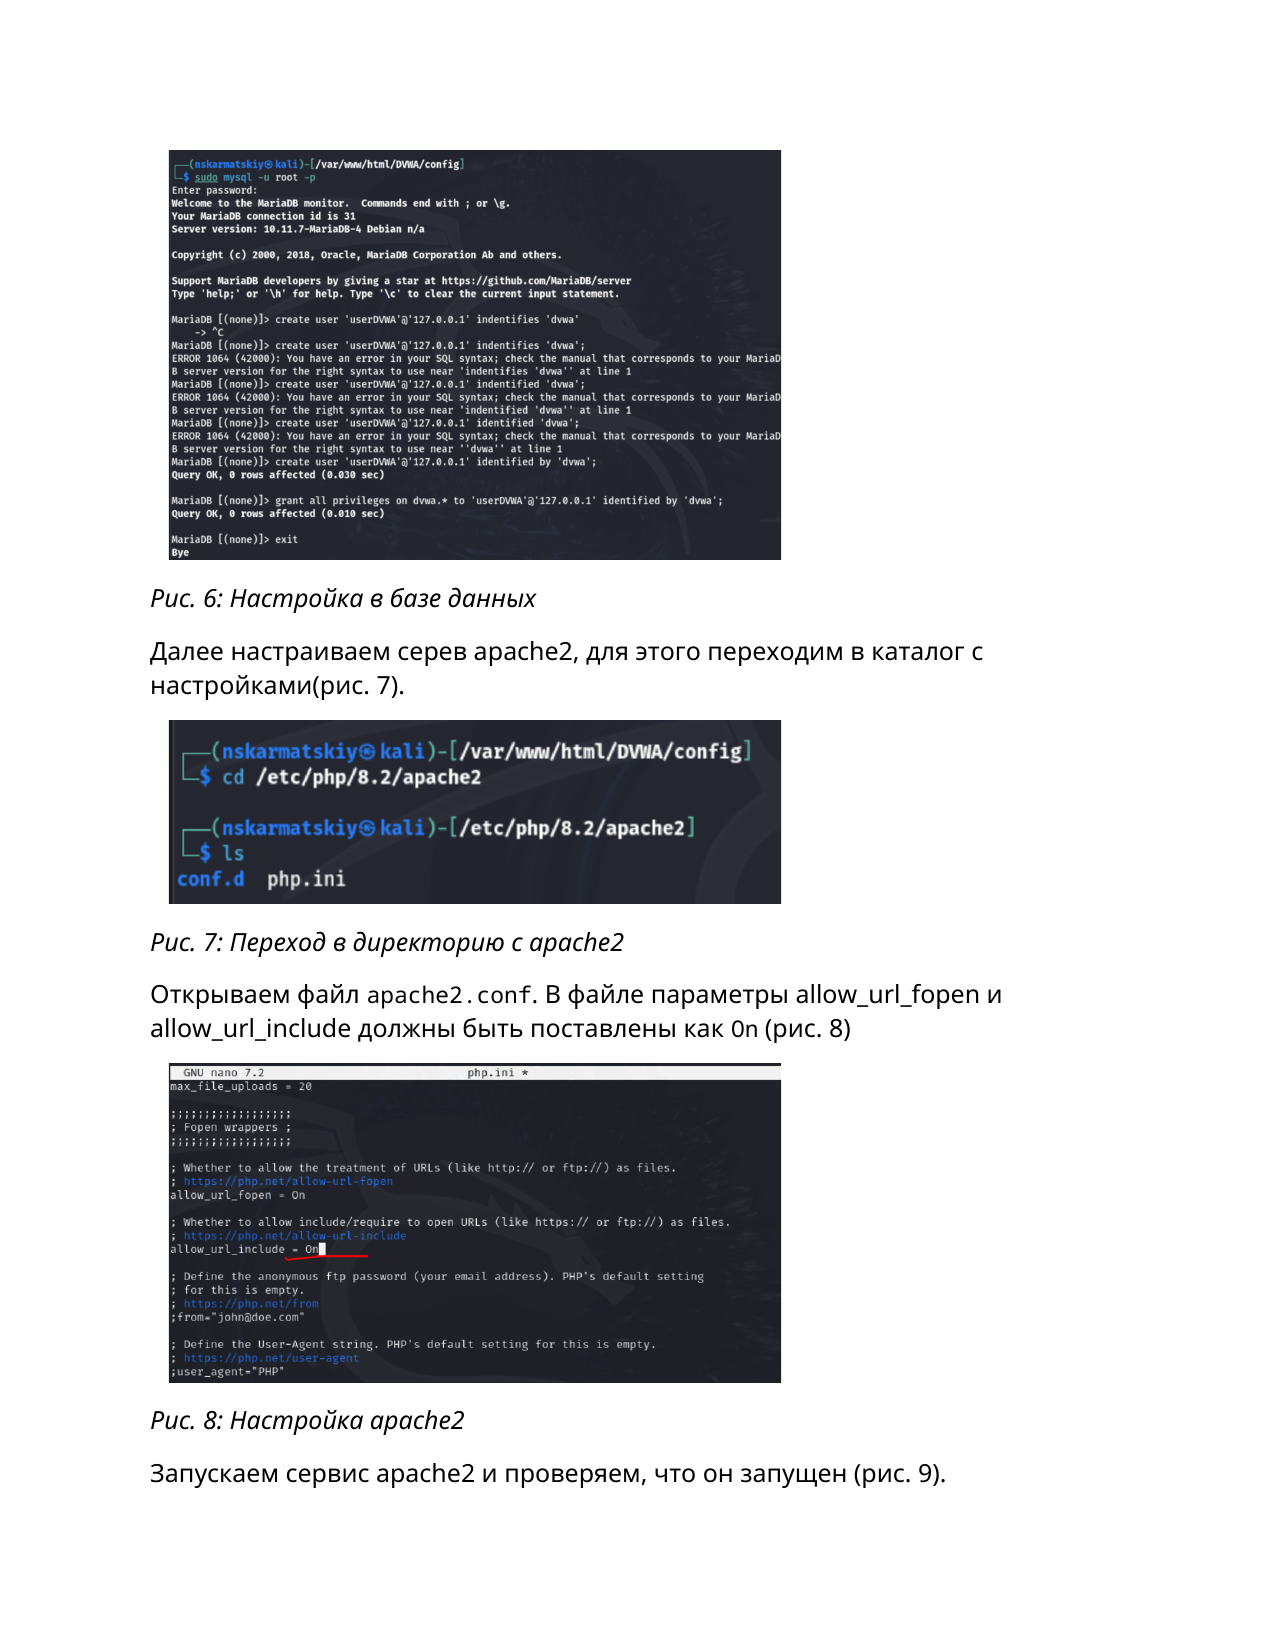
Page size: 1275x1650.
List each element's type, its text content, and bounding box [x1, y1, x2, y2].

picture [168, 720, 782, 904]
text Рис. 7: Переход в директорию с apache2 [150, 924, 1125, 958]
text Открываем файл apache2.conf. В файле параметры allow_url_fopen и allow_url_include должны быть поставлены как On (рис. 8) [150, 977, 1125, 1045]
picture [168, 1063, 782, 1383]
text Рис. 6: Настройка в базе данных [150, 581, 1125, 615]
text Запускаем сервис apache2 и проверяем, что он запущен (рис. 9). [150, 1456, 1125, 1490]
picture [168, 150, 782, 560]
text Далее настраиваем серев apache2, для этого переходим в каталог с настройками(рис. 7). [150, 633, 1125, 702]
text Рис. 8: Настройка apache2 [150, 1403, 1125, 1437]
